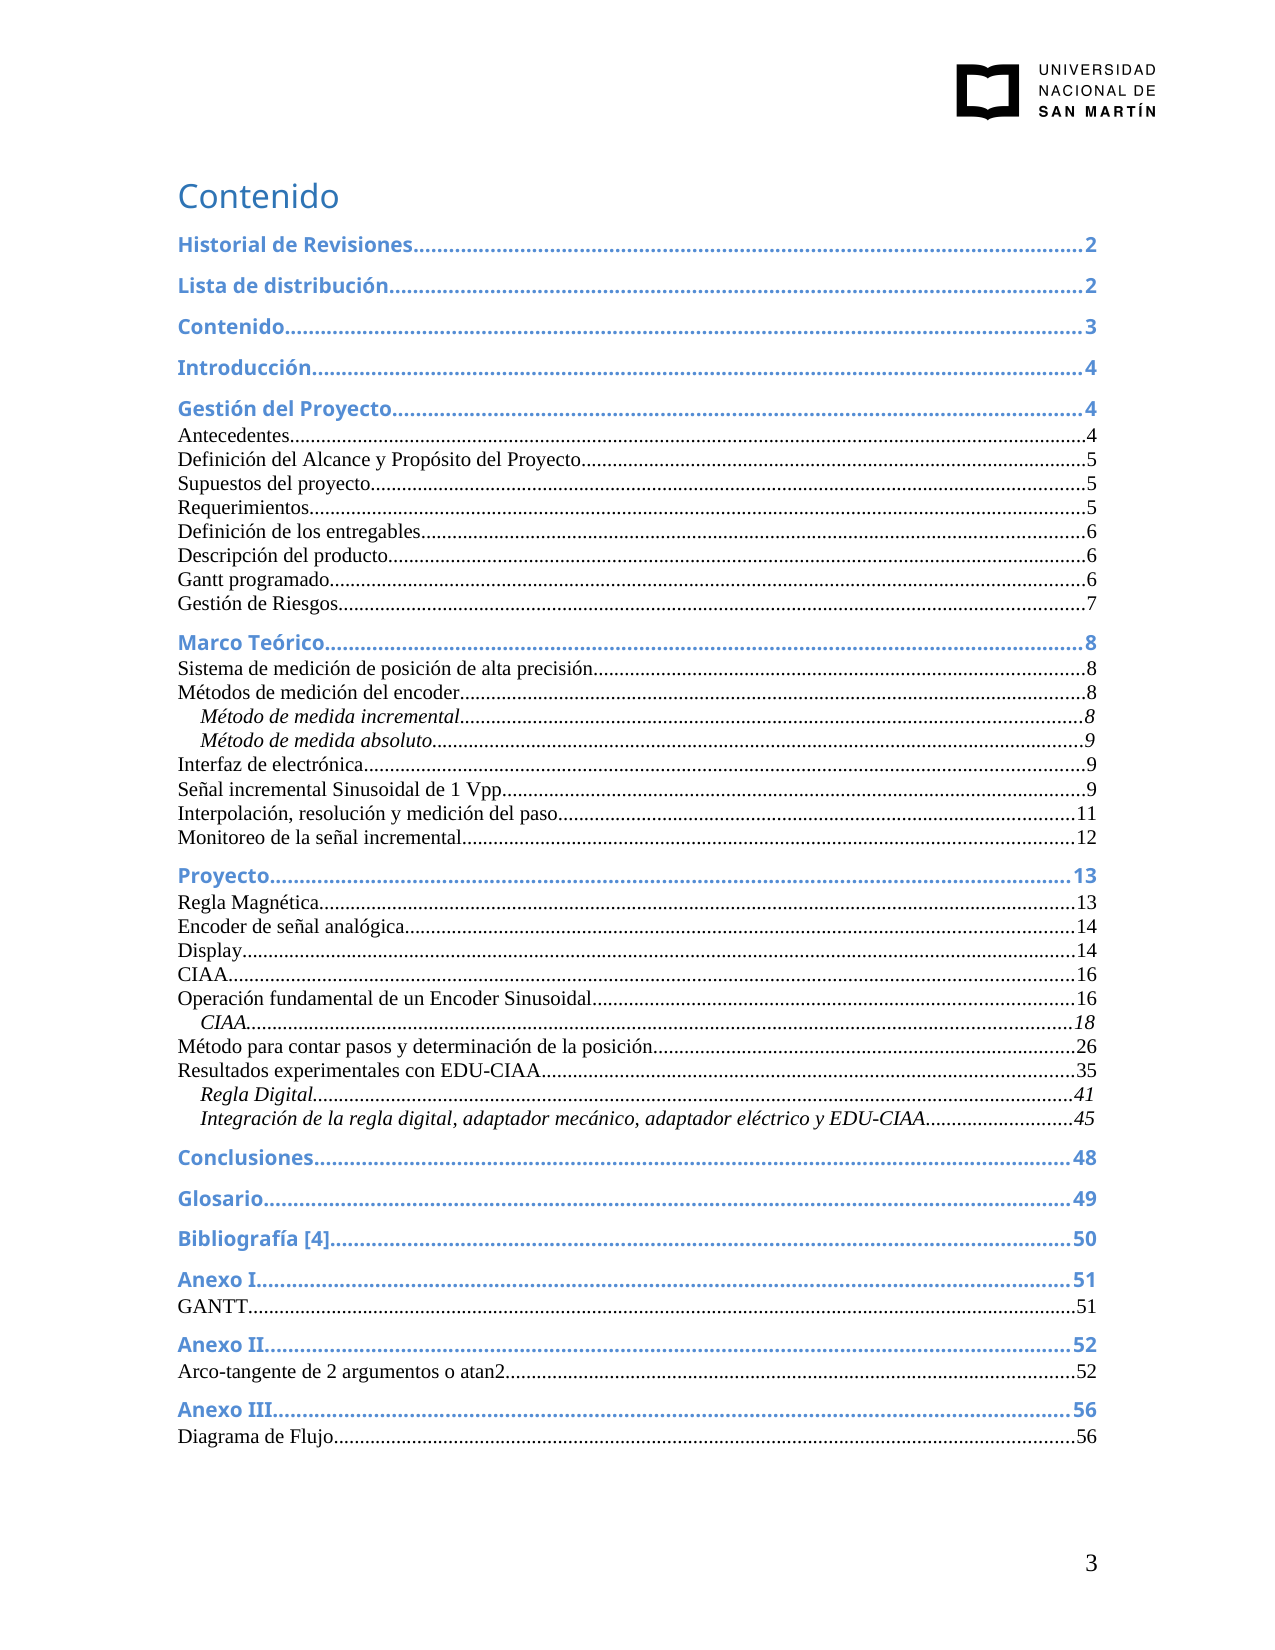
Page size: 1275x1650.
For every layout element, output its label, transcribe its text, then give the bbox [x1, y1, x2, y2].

picture [945, 55, 1165, 128]
subtitle Contenido [177, 173, 1098, 218]
